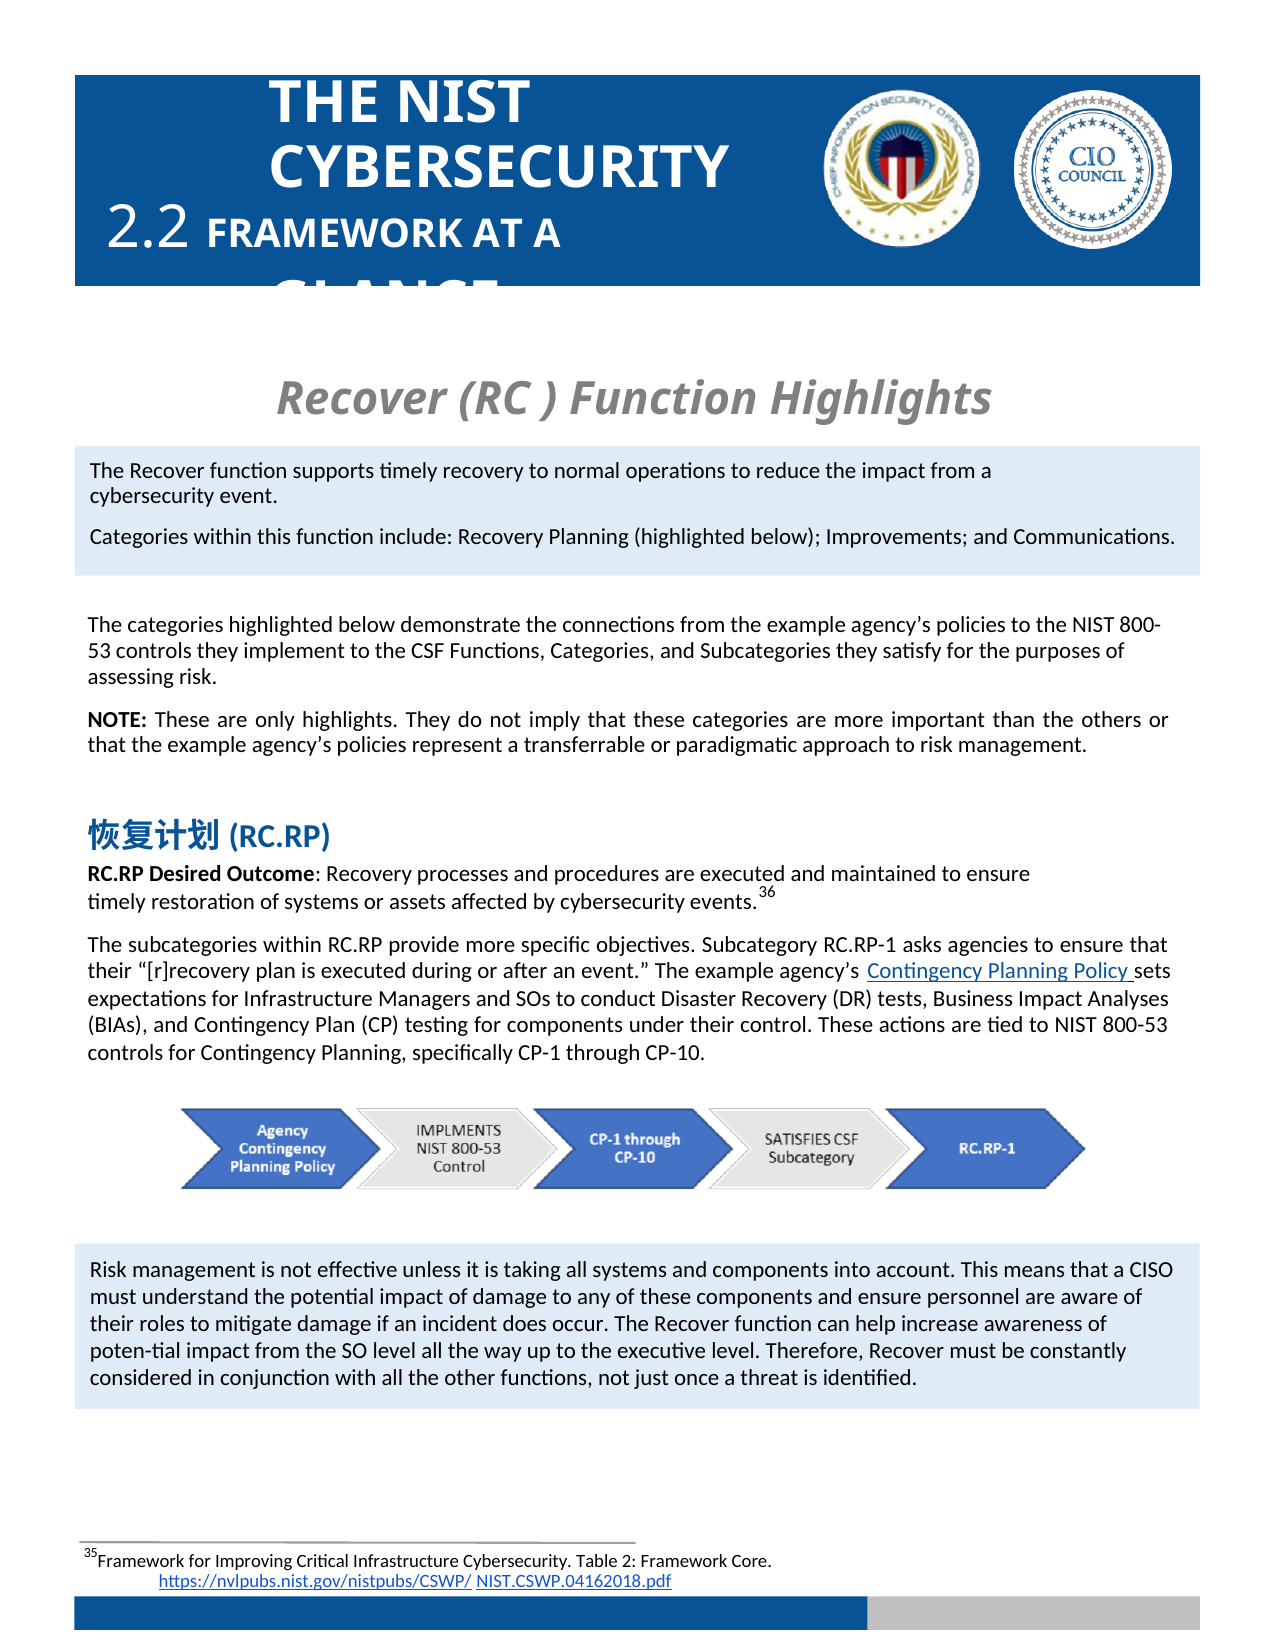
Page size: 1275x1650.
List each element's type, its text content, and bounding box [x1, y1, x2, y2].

picture [74, 1082, 1200, 1409]
text 2.2 FRAMEWORK AT A [106, 199, 1194, 260]
text THE NIST [269, 60, 1194, 140]
text RC.RP Desired Outcome: Recovery processes and procedures are executed and maintained to ensure timely restoration of systems or assets affected by cybersecurity events.36 [87, 863, 1094, 917]
text Recover (RC ) Function Highlights [83, 366, 1185, 428]
text Categories within this function include: Recovery Planning (highlighted below); Improvements; and Communications. [89, 522, 1194, 550]
text 恢复计划 (RC.RP) [87, 808, 1194, 857]
picture [75, 75, 269, 286]
text NOTE: These are only highlights. They do not imply that these categories are more important than the others or that the example agency’s policies represent a transferrable or paradigmatic approach to risk management. [87, 708, 1171, 758]
text The categories highlighted below demonstrate the connections from the example agency’s policies to the NIST 800-53 controls they implement to the CSF Functions, Categories, and Subcategories they satisfy for the purposes of assessing risk. [87, 612, 1185, 690]
text Risk management is not effective unless it is taking all systems and components into account. This means that a CISO must understand the potential impact of damage to any of these components and ensure personnel are aware of their roles to mitigate damage if an incident does occur. The Recover function can help increase awareness of poten-tial impact from the SO level all the way up to the executive level. Therefore, Recover must be constantly considered in conjunction with all the other functions, not just once a threat is identified. [89, 1256, 1175, 1391]
text CYBERSECURITY [269, 140, 1194, 199]
text The subcategories within RC.RP provide more specific objectives. Subcategory RC.RP-1 asks agencies to ensure that their “[r]recovery plan is executed during or after an event.” The example agency’s Contingency Planning Policy sets expectations for Infrastructure Managers and SOs to conduct Disaster Recovery (DR) tests, Business Impact Analyses (BIAs), and Contingency Plan (CP) testing for components under their control. These actions are tied to NIST 800-53 controls for Contingency Planning, specifically CP-1 through CP-10. [87, 931, 1171, 1066]
text GLANCE [269, 260, 1194, 338]
text The Recover function supports timely recovery to normal operations to reduce the impact from a cybersecurity event. [89, 458, 1123, 509]
picture [1194, 75, 1200, 286]
text 35Framework for Improving Critical Infrastructure Cybersecurity. Table 2: Framework Core. https://nvlpubs.nist.gov/nistpubs/CSWP/ NIST.CSWP.04162018.pdf [83, 1547, 1087, 1592]
